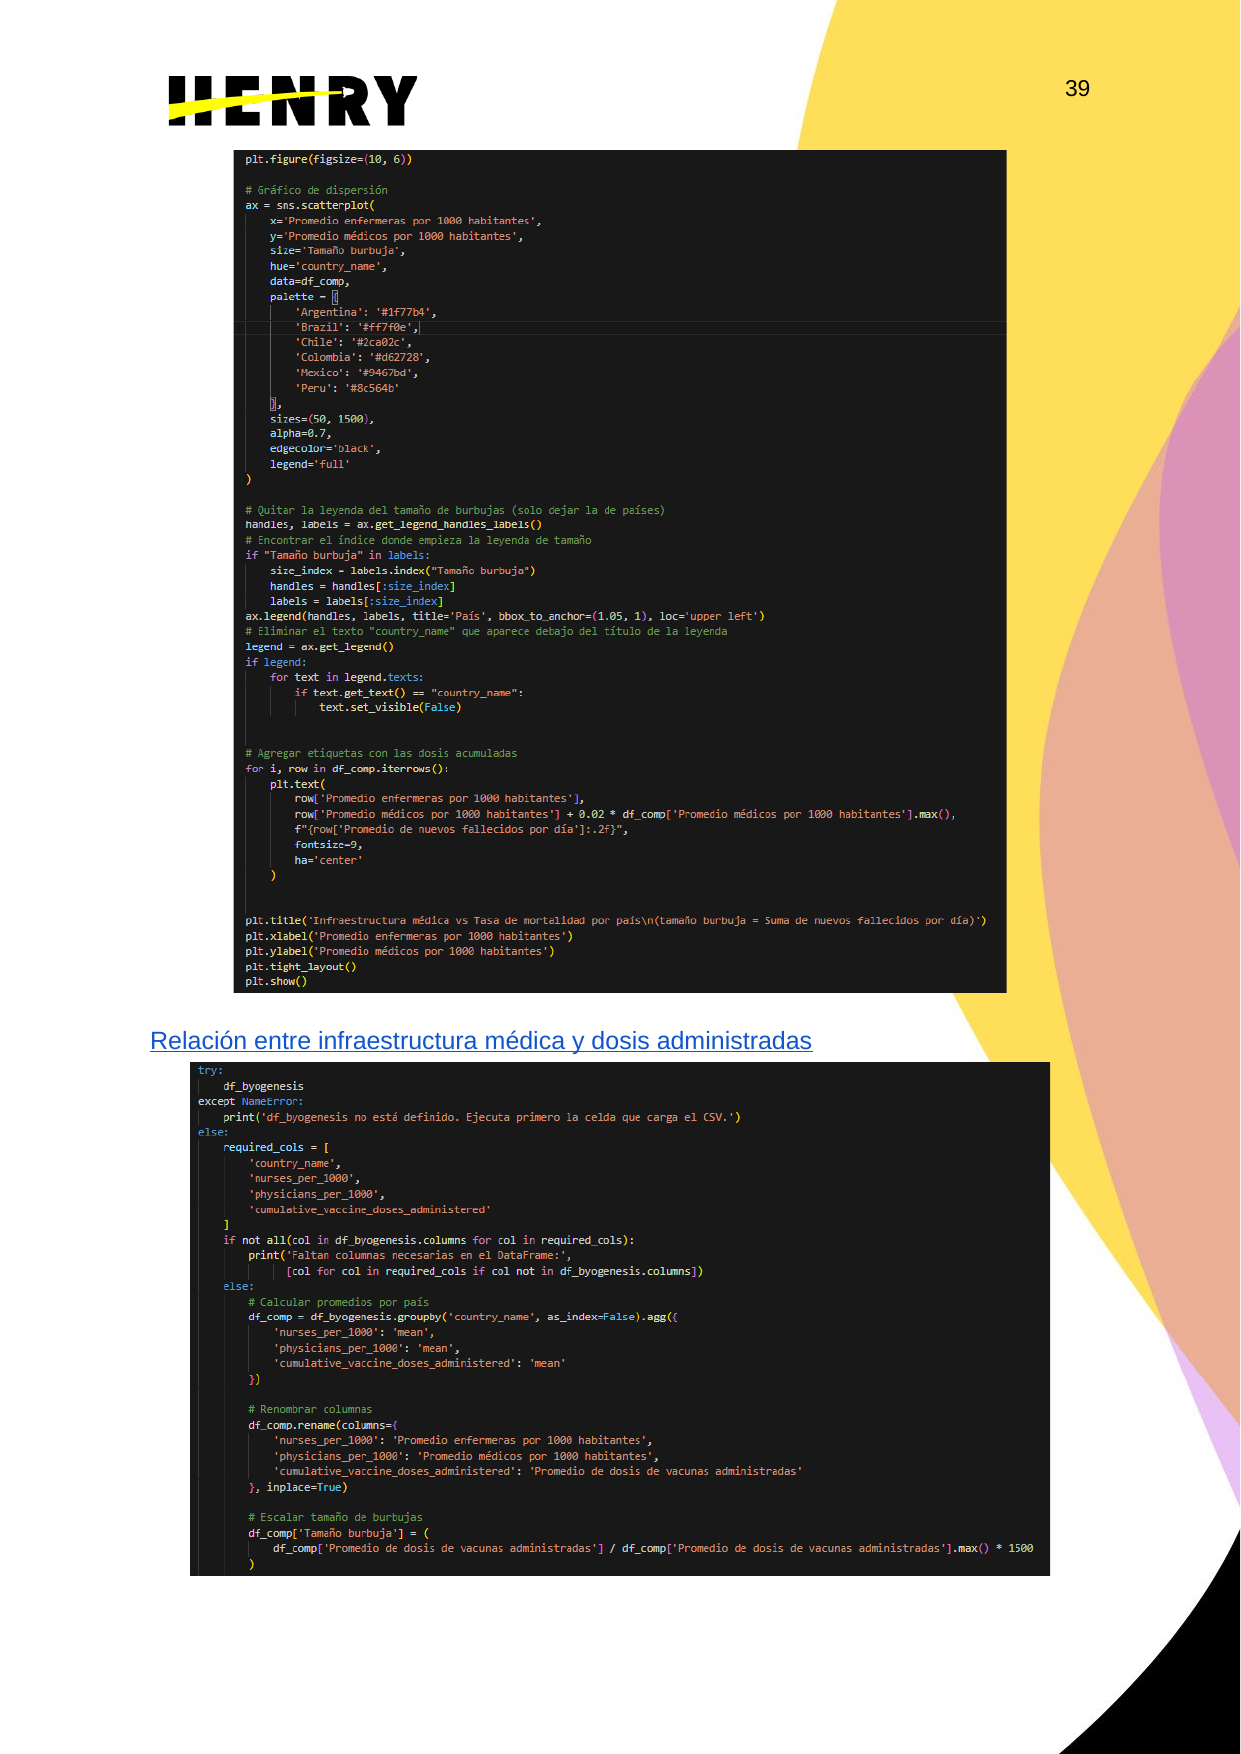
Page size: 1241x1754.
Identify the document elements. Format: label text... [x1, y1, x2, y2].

picture [0, 0, 1241, 1754]
subtitle Relación entre infraestructura médica y dosis administradas [150, 1026, 1090, 1054]
